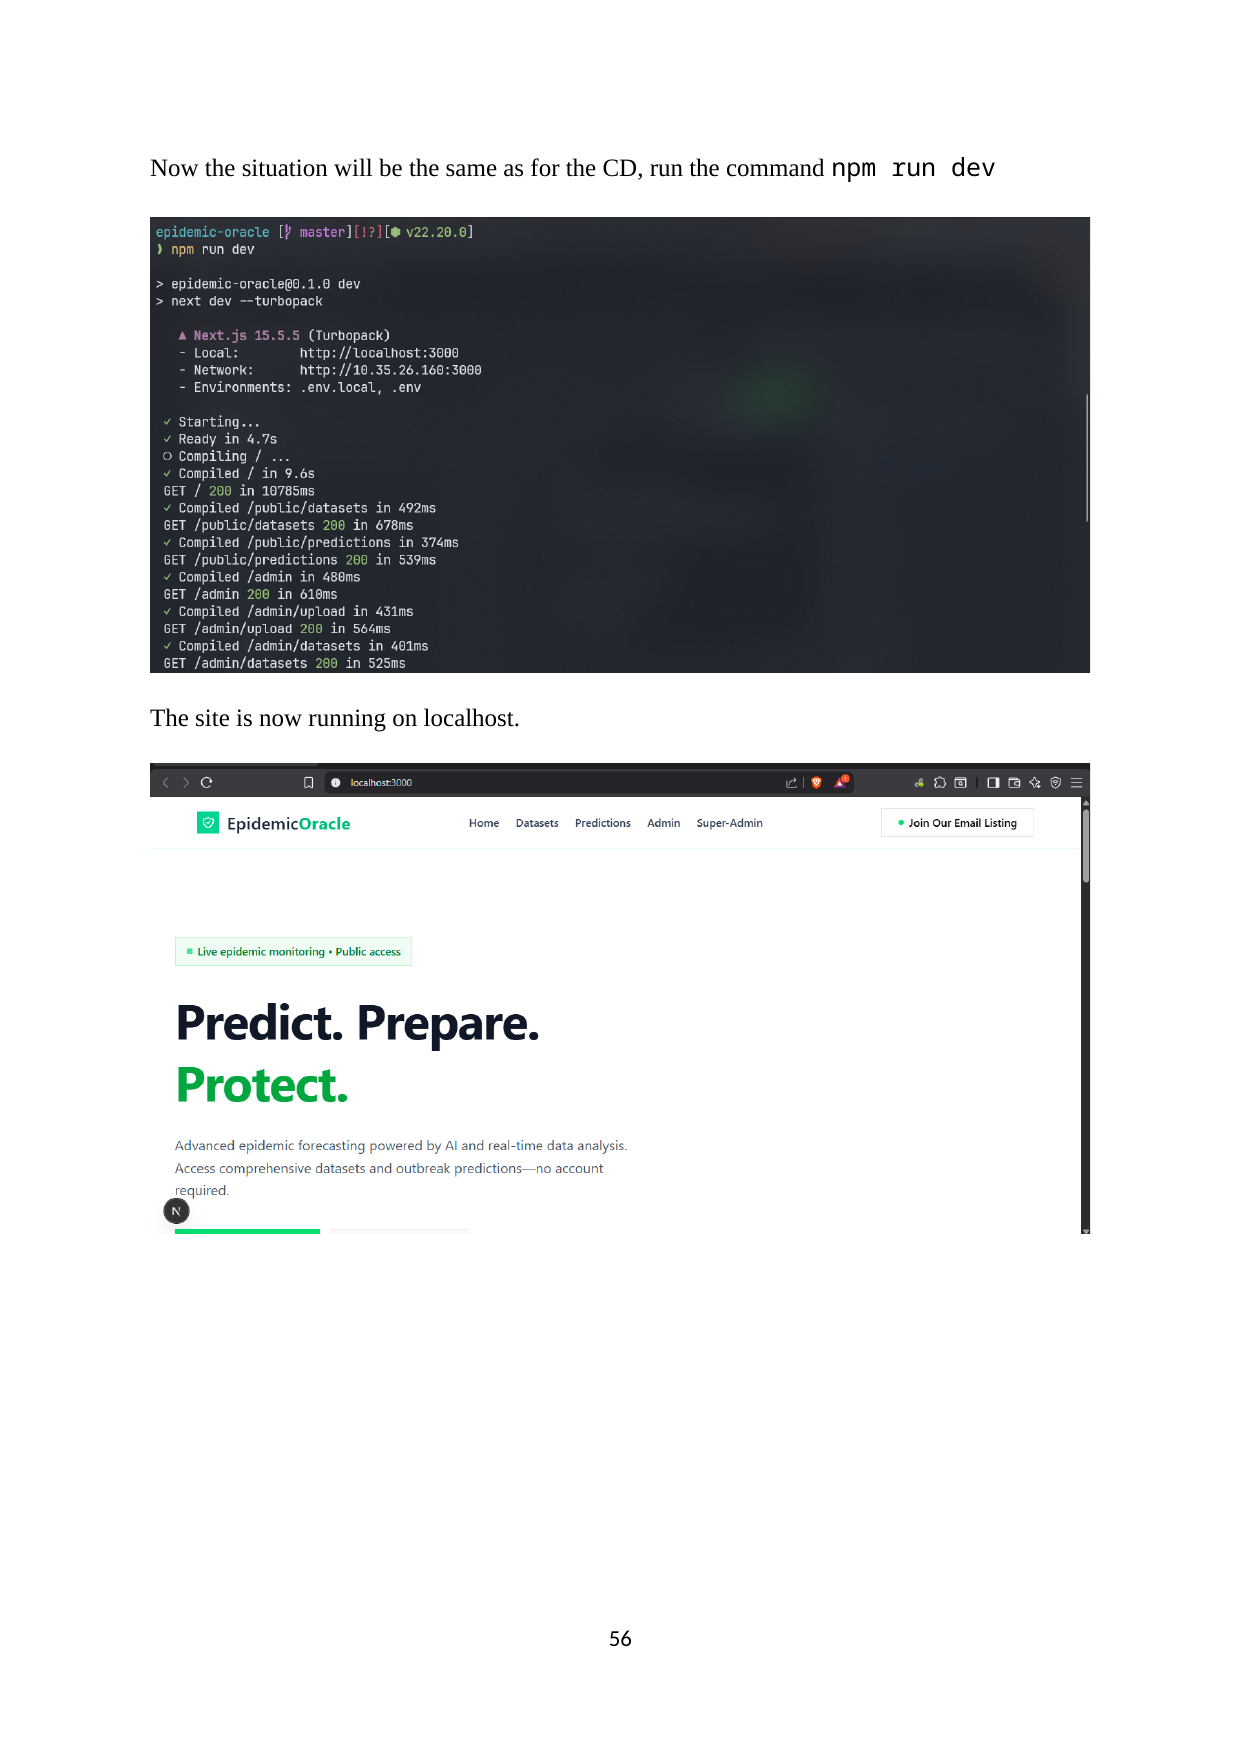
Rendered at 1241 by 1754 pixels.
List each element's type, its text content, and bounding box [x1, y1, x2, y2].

text The site is now running on localhost. [150, 703, 1090, 732]
text Now the situation will be the same as for the CD, run the command npm run dev [150, 150, 1090, 184]
picture [150, 217, 1091, 673]
picture [150, 763, 1091, 1234]
